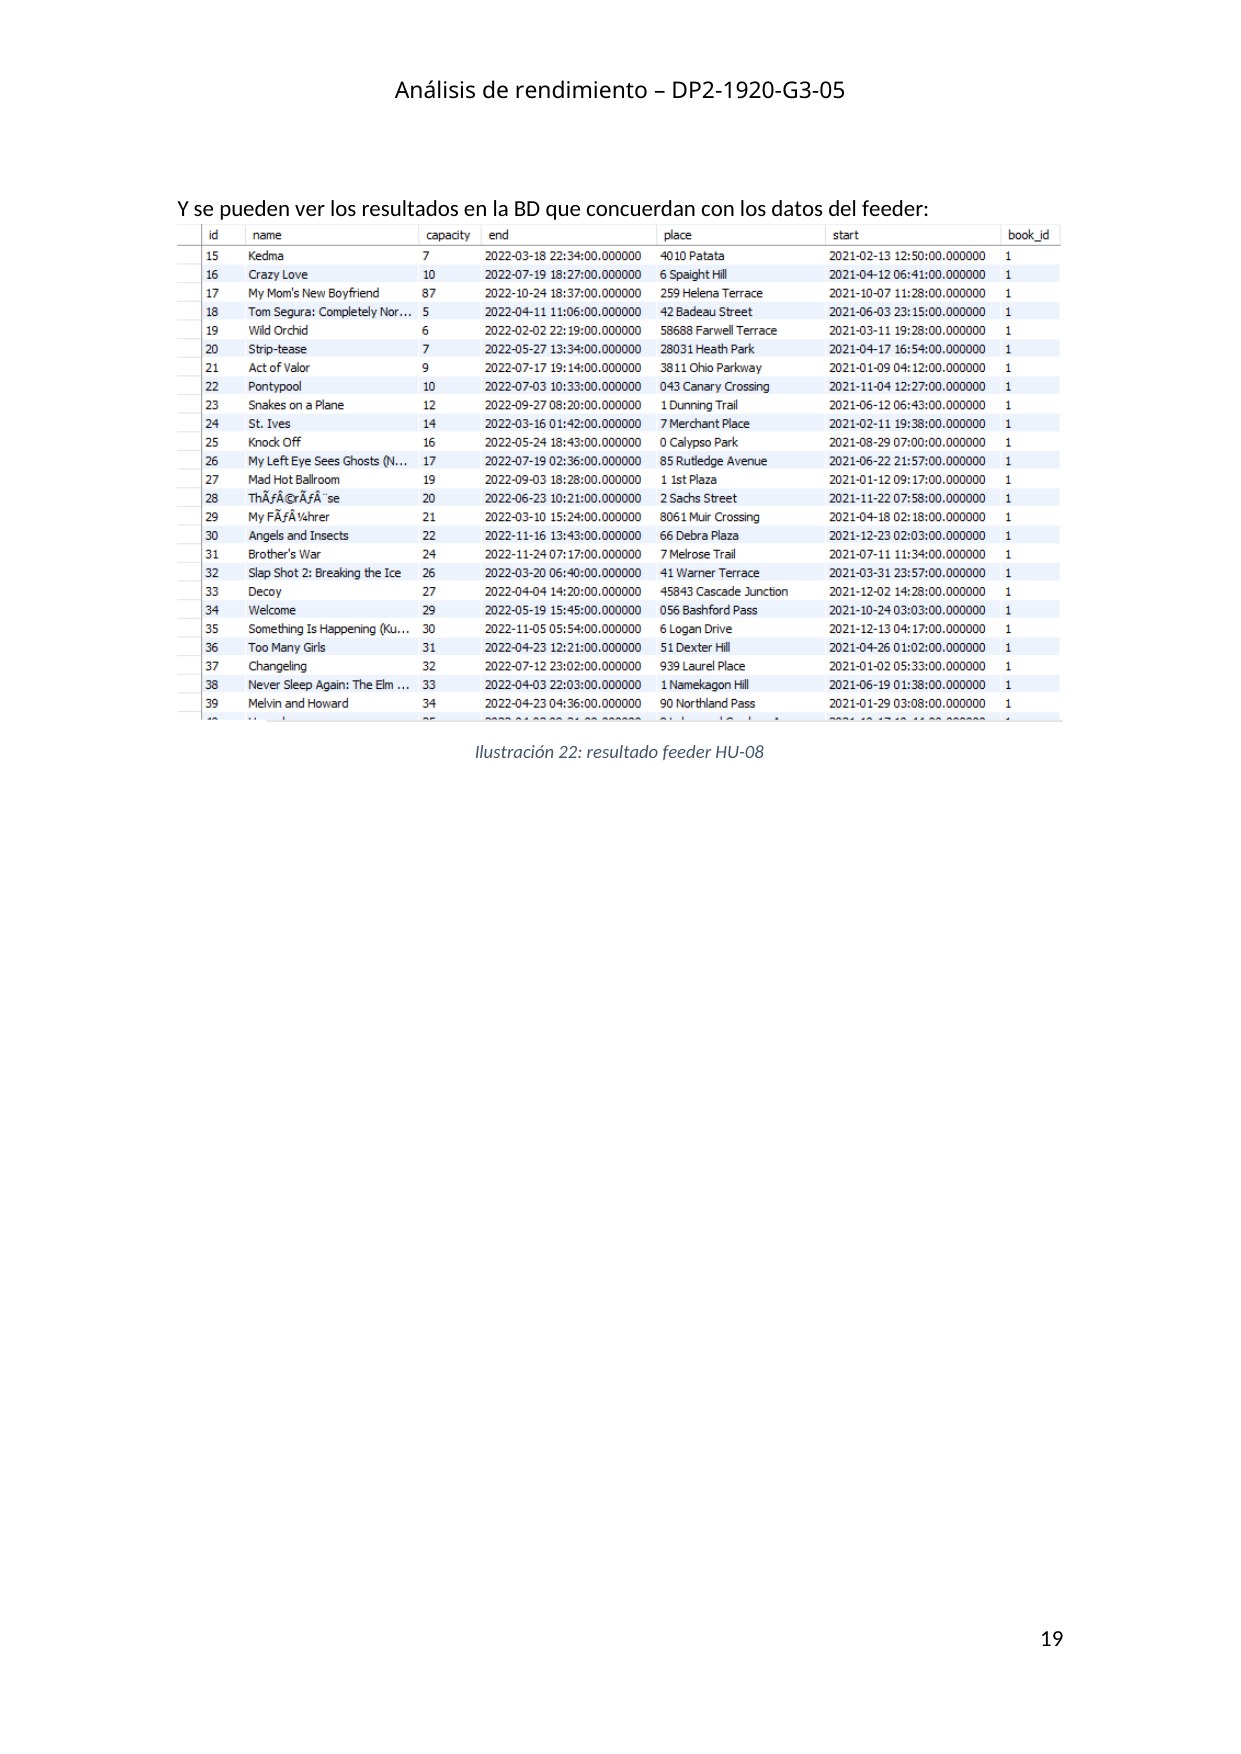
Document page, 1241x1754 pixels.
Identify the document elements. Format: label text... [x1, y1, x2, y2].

text Ilustración 22: resultado feeder HU-08 [177, 741, 1063, 763]
text Y se pueden ver los resultados en la BD que concuerdan con los datos del feeder: [177, 194, 1063, 224]
picture [177, 224, 1063, 722]
